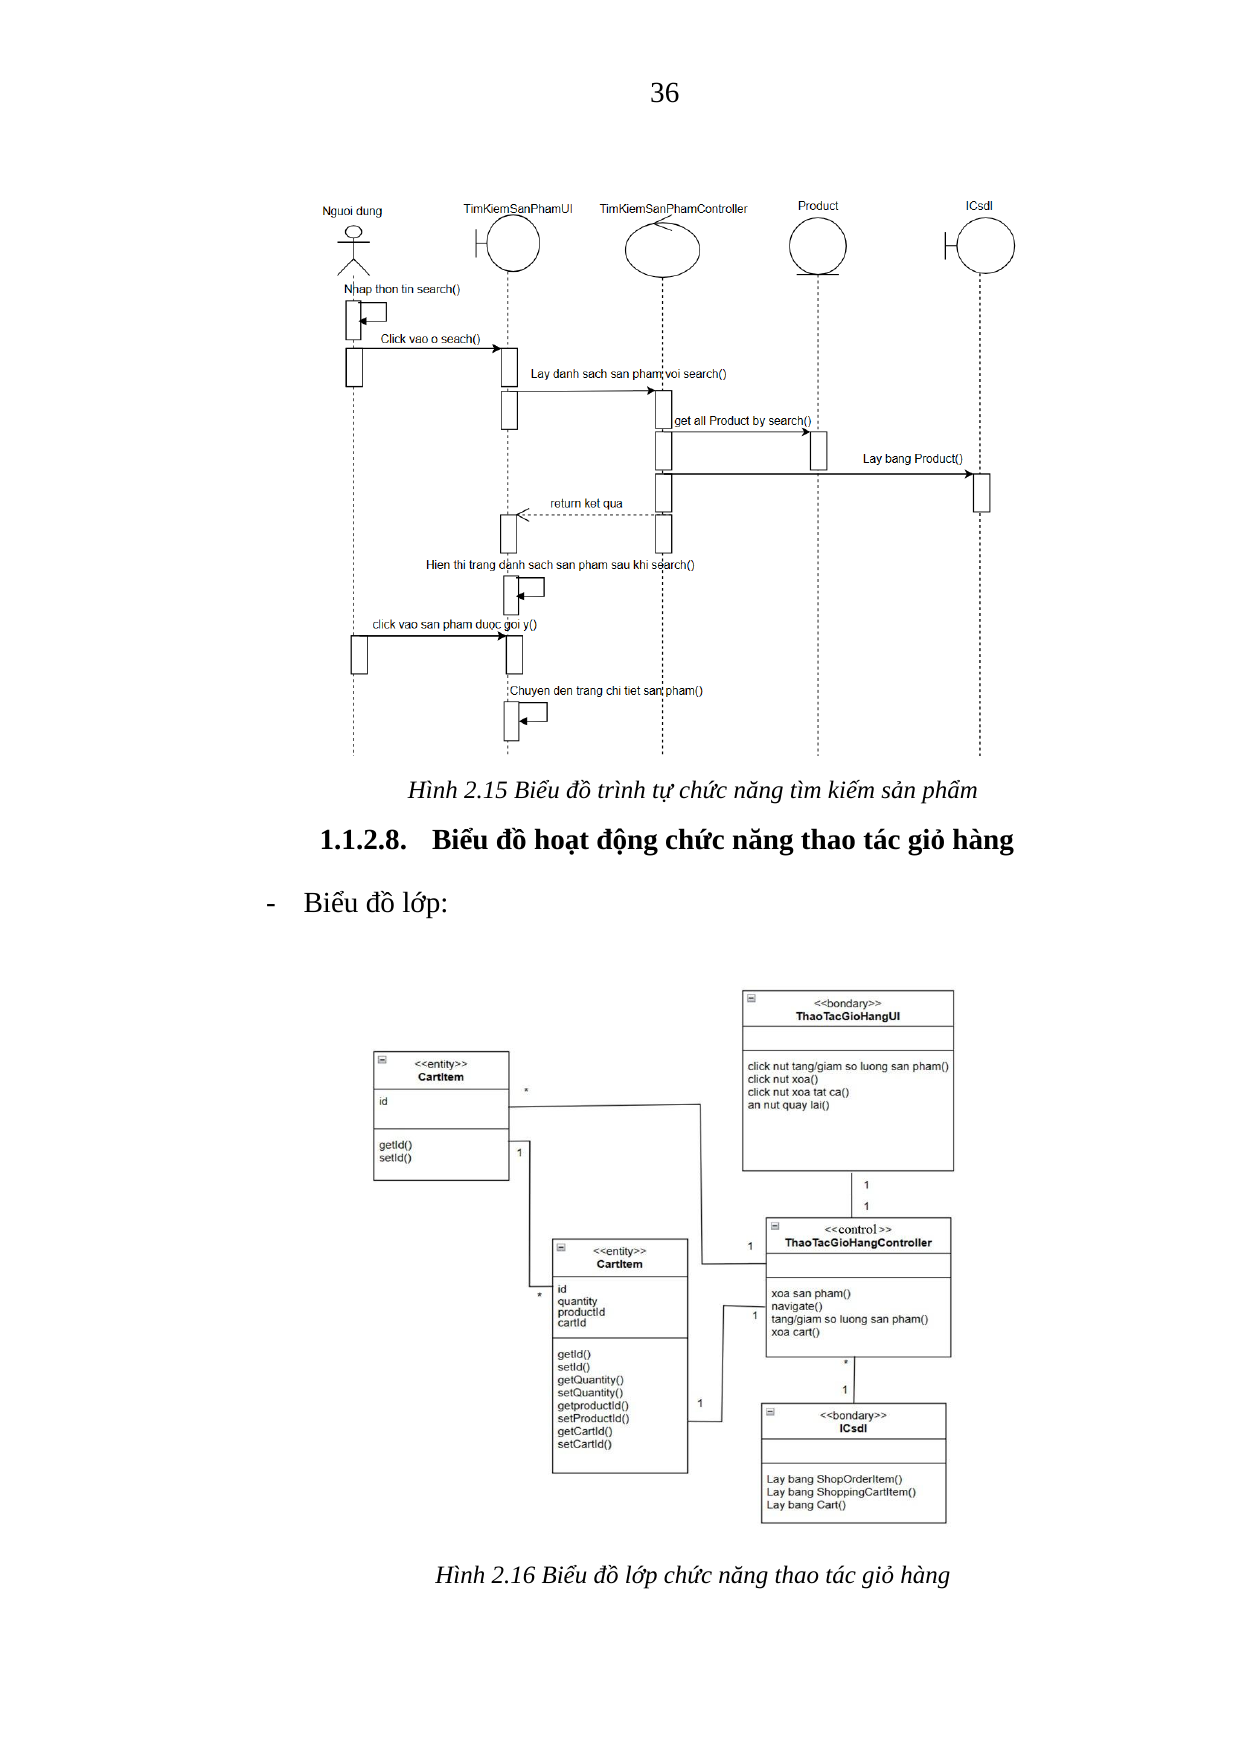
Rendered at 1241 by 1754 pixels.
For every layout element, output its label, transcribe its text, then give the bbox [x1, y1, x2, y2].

text Hình 2.15 Biểu đồ trình tự chức năng tìm kiếm sản phẩm [207, 775, 1122, 804]
subtitle Biểu đồ hoạt động chức năng thao tác giỏ hàng [319, 822, 1122, 856]
picture [304, 180, 1025, 756]
text Hình 2.16 Biểu đồ lớp chức năng thao tác giỏ hàng [207, 1560, 1122, 1589]
picture [349, 954, 980, 1531]
list Biểu đồ lớp: [266, 885, 1122, 918]
